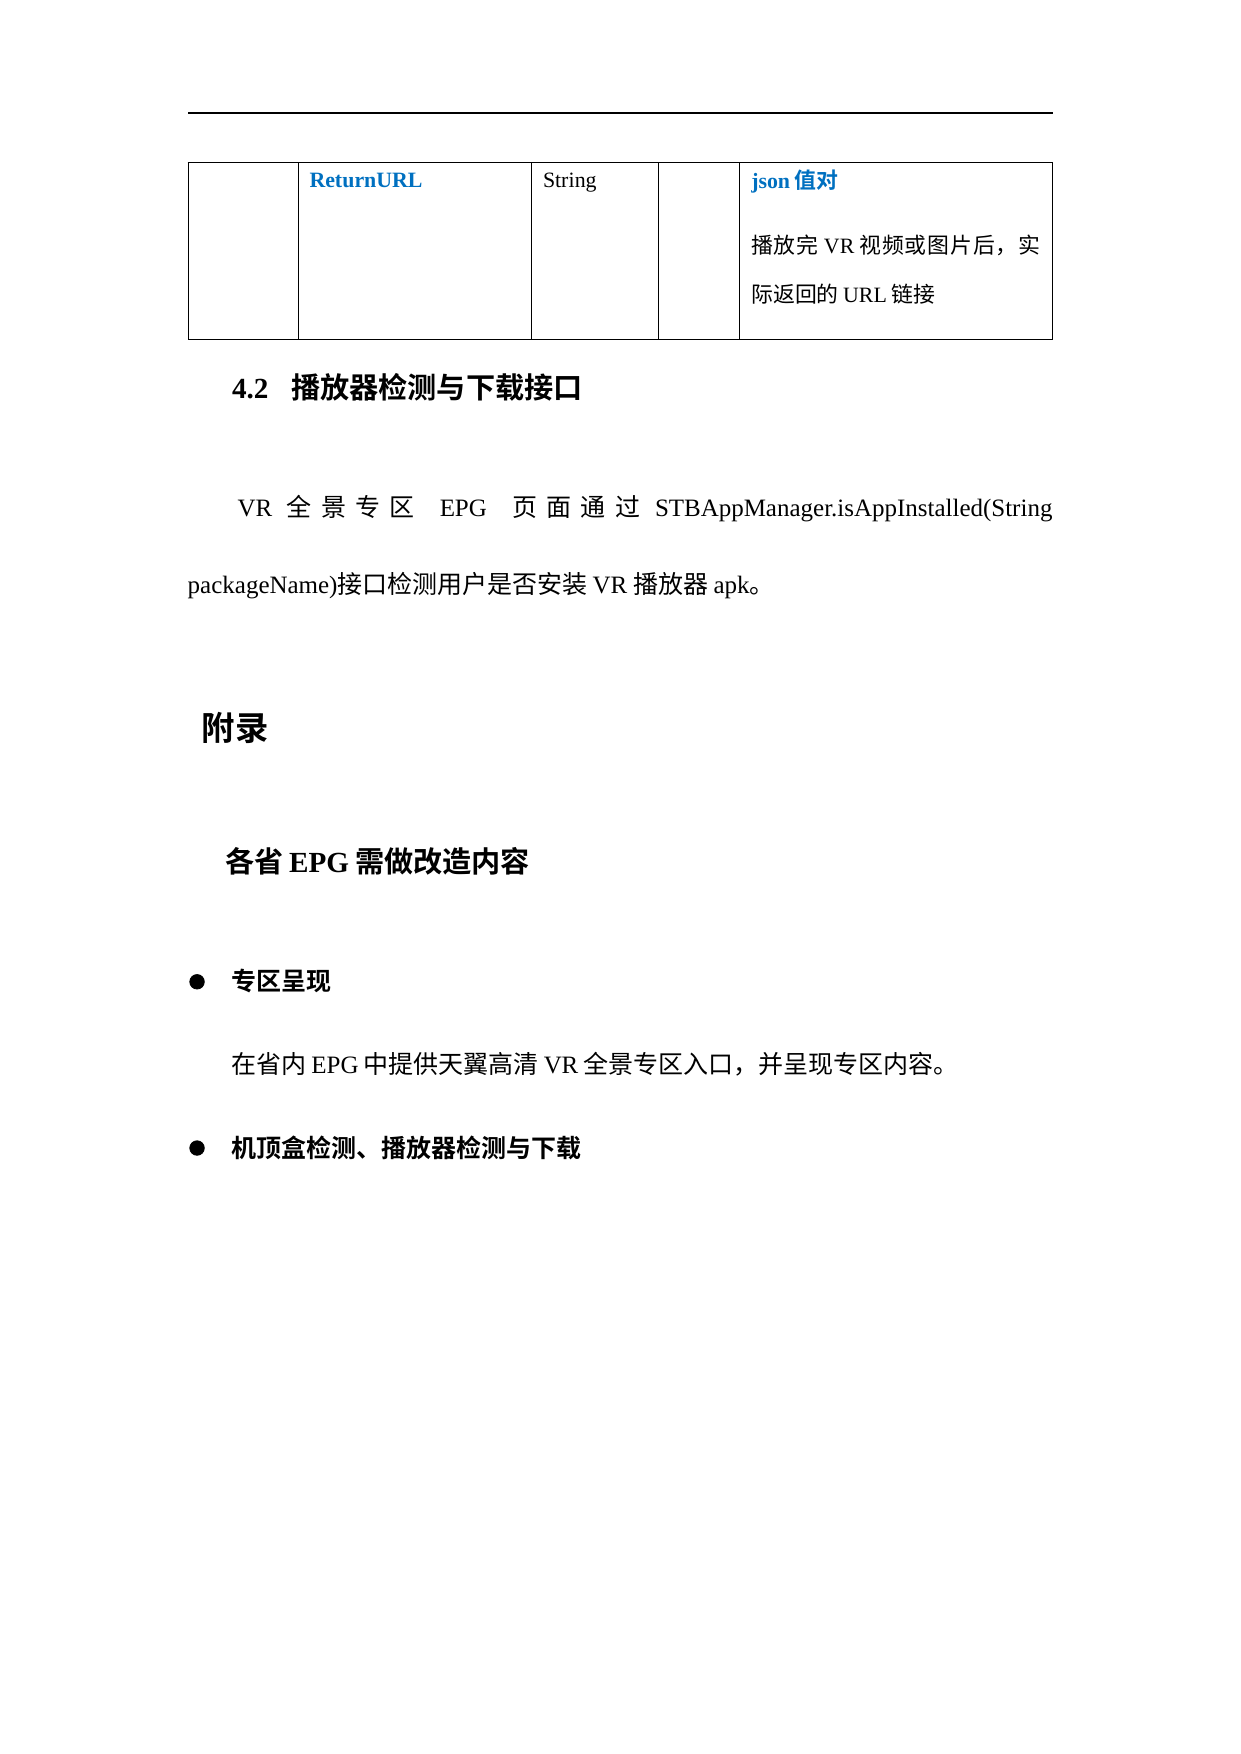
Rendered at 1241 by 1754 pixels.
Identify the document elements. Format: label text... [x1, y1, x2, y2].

list 专区呈现 [187, 947, 1053, 1012]
table_cell String [532, 163, 658, 339]
subtitle 播放器检测与下载接口 [232, 353, 1053, 418]
table_cell ReturnURL [299, 163, 531, 339]
list 在省内EPG中提供天翼高清VR全景专区入口，并呈现专区内容。 [231, 1031, 1053, 1096]
subtitle 附录 [202, 693, 1053, 758]
table_cell json值对 播放完VR视频或图片后，实际返回的URL链接 [740, 163, 1052, 339]
table_cell [659, 163, 739, 339]
list 机顶盒检测、播放器检测与下载 [187, 1114, 1053, 1179]
text VR全景专区 EPG 页面通过STBAppManager.isAppInstalled(String packageName)接口检测用户是否安装VR 播放器apk。 [187, 473, 1053, 616]
subtitle 各省EPG需做改造内容 [225, 828, 1053, 893]
